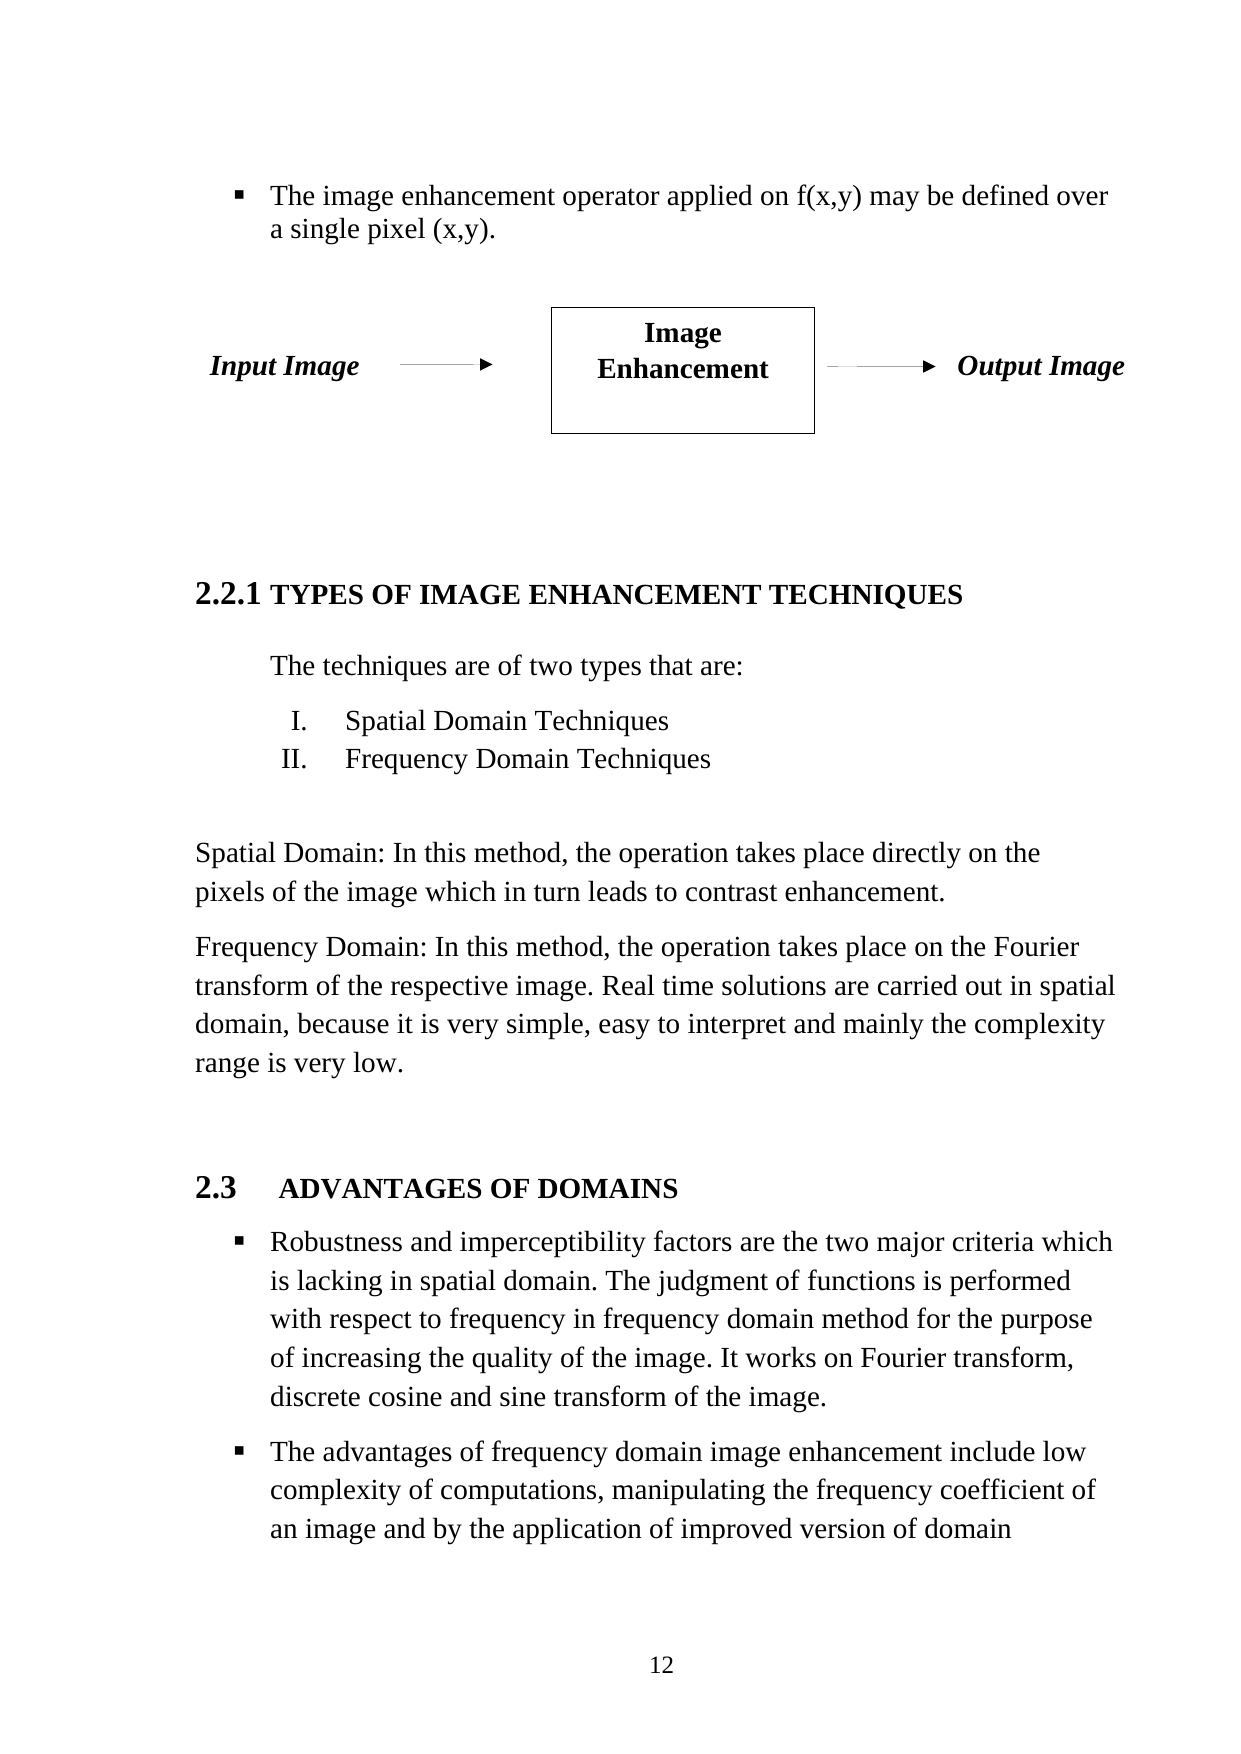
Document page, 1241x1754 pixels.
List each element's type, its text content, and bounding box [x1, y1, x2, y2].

text Frequency Domain: In this method, the operation takes place on the Fourier transform of the respective image. Real time solutions are carried out in spatial domain, because it is very simple, easy to interpret and mainly the complexity range is very low. [195, 929, 1117, 1078]
list Frequency Domain Techniques [307, 742, 1117, 775]
text Input Image Output Image [195, 348, 551, 382]
list The image enhancement operator applied on f(x,y) may be defined over a single pixel (x,y). [232, 178, 1128, 245]
list ADVANTAGES OF DOMAINS [195, 1167, 1117, 1205]
list Robustness and imperceptibility factors are the two major criteria which is lacking in spatial domain. The judgment of functions is performed with respect to frequency in frequency domain method for the purpose of increasing the quality of the image. It works on Fourier transform, discrete cosine and sine transform of the image. [232, 1224, 1117, 1412]
list TYPES OF IMAGE ENHANCEMENT TECHNIQUES [195, 574, 1128, 612]
list Spatial Domain Techniques [307, 703, 1117, 737]
text The techniques are of two types that are: [195, 648, 1117, 681]
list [232, 1434, 1117, 1544]
text Spatial Domain: In this method, the operation takes place directly on the pixels of the image which in turn leads to contrast enhancement. [195, 835, 1117, 907]
text Input Image Output Image [815, 348, 1128, 382]
